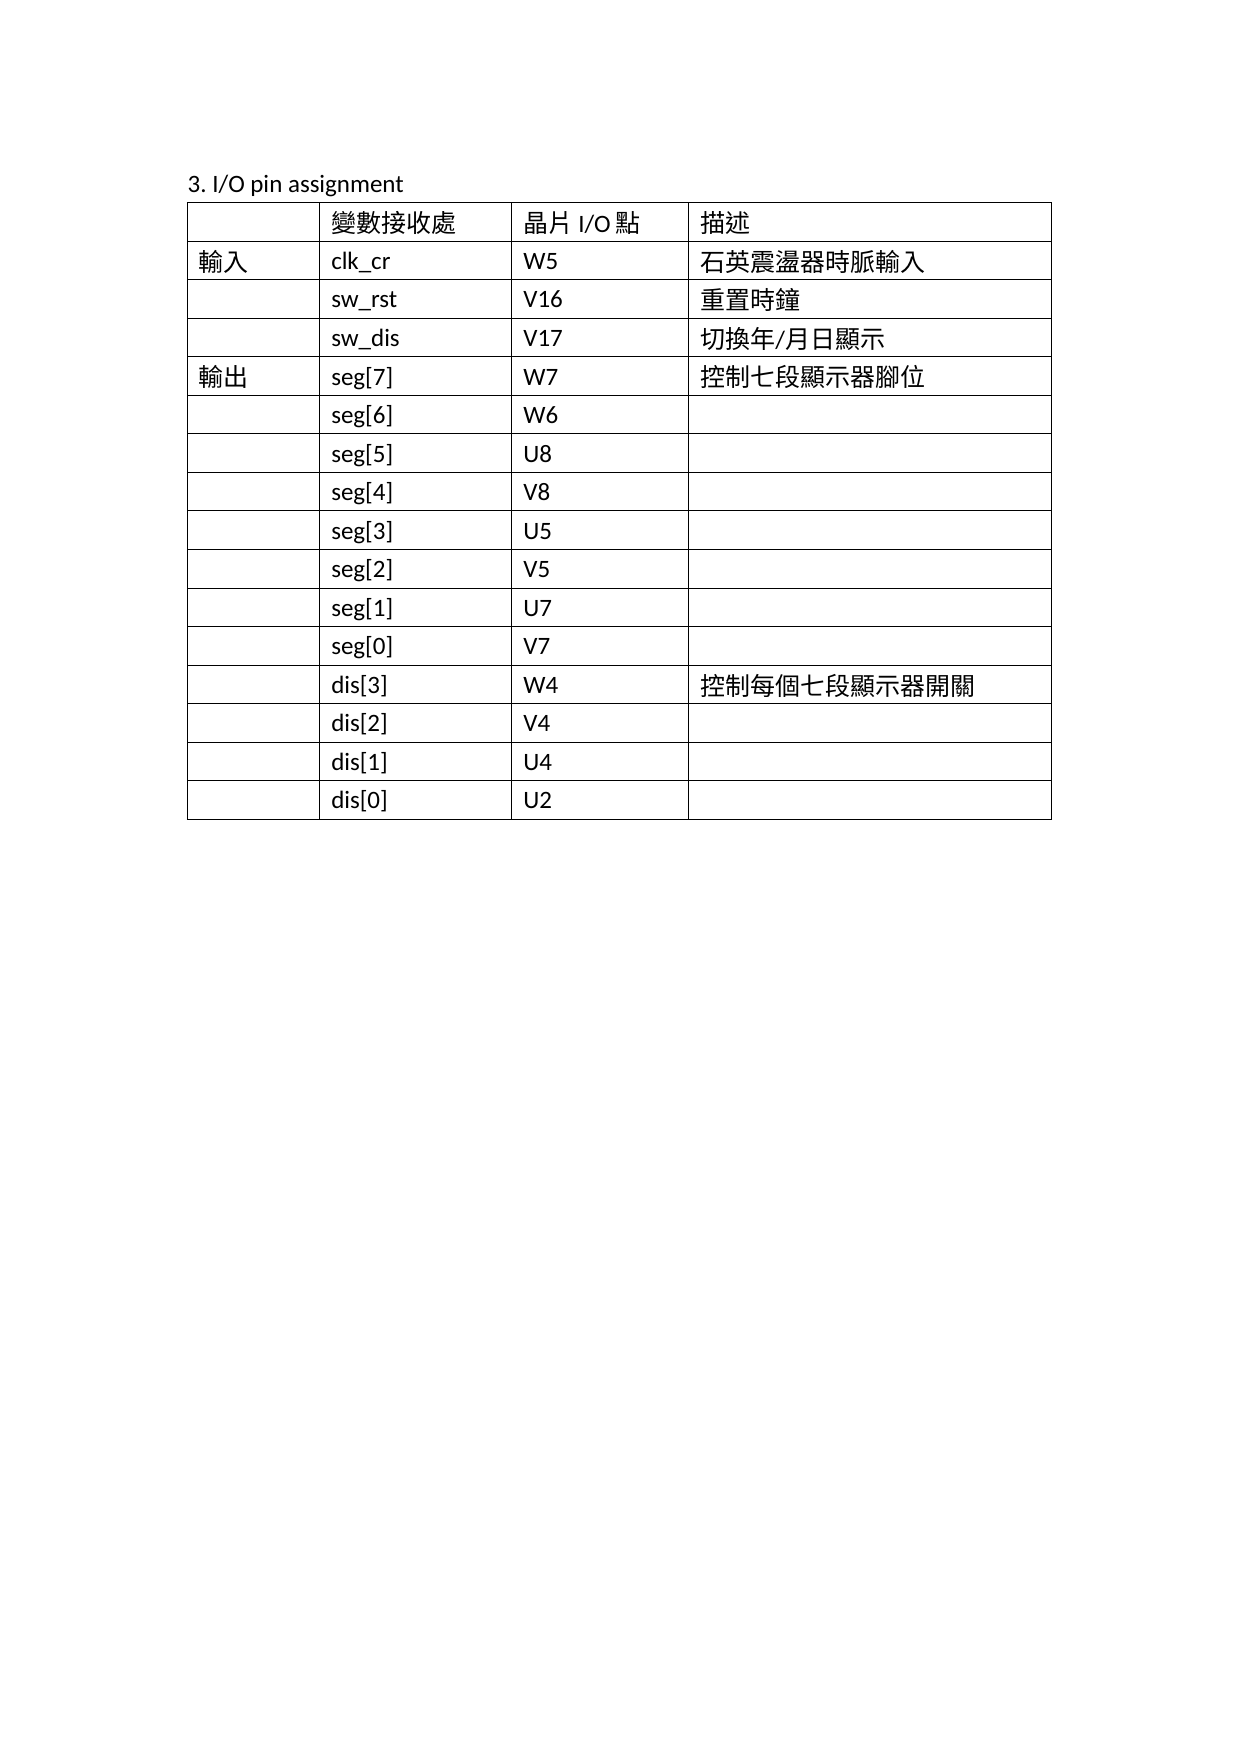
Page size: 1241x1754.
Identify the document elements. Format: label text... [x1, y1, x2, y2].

table_cell V8 [512, 473, 688, 510]
table_cell dis[0] [320, 781, 511, 819]
table_cell dis[1] [320, 743, 511, 780]
table_cell seg[4] [320, 473, 511, 510]
table_cell [188, 627, 319, 664]
table_cell V4 [512, 704, 688, 742]
table_cell 切換年/月日顯示 [689, 319, 1051, 356]
table_cell [188, 666, 319, 703]
table_cell [188, 781, 319, 819]
table_cell seg[7] [320, 357, 511, 395]
table_cell V7 [512, 627, 688, 664]
table_cell [188, 396, 319, 433]
table_cell U5 [512, 511, 688, 549]
table_cell [188, 589, 319, 626]
table_cell U8 [512, 434, 688, 472]
table_cell W4 [512, 666, 688, 703]
table_cell seg[3] [320, 511, 511, 549]
table_cell [188, 550, 319, 587]
table_cell [689, 550, 1051, 587]
table_cell V5 [512, 550, 688, 587]
table_cell [689, 704, 1051, 742]
table_cell seg[6] [320, 396, 511, 433]
table_cell [188, 511, 319, 549]
table_cell 石英震盪器時脈輸入 [689, 242, 1051, 279]
table_cell [689, 434, 1051, 472]
table_cell seg[0] [320, 627, 511, 664]
table_cell dis[2] [320, 704, 511, 742]
table_cell [188, 473, 319, 510]
table_cell [689, 743, 1051, 780]
table_cell 重置時鐘 [689, 280, 1051, 318]
table_cell [689, 627, 1051, 664]
table_cell V16 [512, 280, 688, 318]
table_cell U7 [512, 589, 688, 626]
table_cell V17 [512, 319, 688, 356]
table_cell seg[2] [320, 550, 511, 587]
table_cell 輸入 [188, 242, 319, 279]
table_cell [689, 511, 1051, 549]
table_header 描述 [689, 203, 1051, 241]
table_cell [689, 781, 1051, 819]
table_header [188, 203, 319, 241]
table_cell W7 [512, 357, 688, 395]
table_cell [188, 743, 319, 780]
table_cell seg[5] [320, 434, 511, 472]
table_cell clk_cr [320, 242, 511, 279]
table_cell seg[1] [320, 589, 511, 626]
table_cell dis[3] [320, 666, 511, 703]
table_cell U4 [512, 743, 688, 780]
table_header 變數接收處 [320, 203, 511, 241]
table_cell 輸出 [188, 357, 319, 395]
table_cell 控制每個七段顯示器開關 [689, 666, 1051, 703]
table_cell [188, 319, 319, 356]
table_cell [689, 589, 1051, 626]
table_cell [188, 704, 319, 742]
table_header 晶片I/O點 [512, 203, 688, 241]
table_cell 控制七段顯示器腳位 [689, 357, 1051, 395]
table_cell sw_rst [320, 280, 511, 318]
table_cell sw_dis [320, 319, 511, 356]
table_cell U2 [512, 781, 688, 819]
text 3. I/O pin assignment [187, 164, 1053, 202]
table_cell [689, 396, 1051, 433]
table_cell W5 [512, 242, 688, 279]
table_cell [188, 434, 319, 472]
table_cell [188, 280, 319, 318]
table_cell [689, 473, 1051, 510]
table_cell W6 [512, 396, 688, 433]
